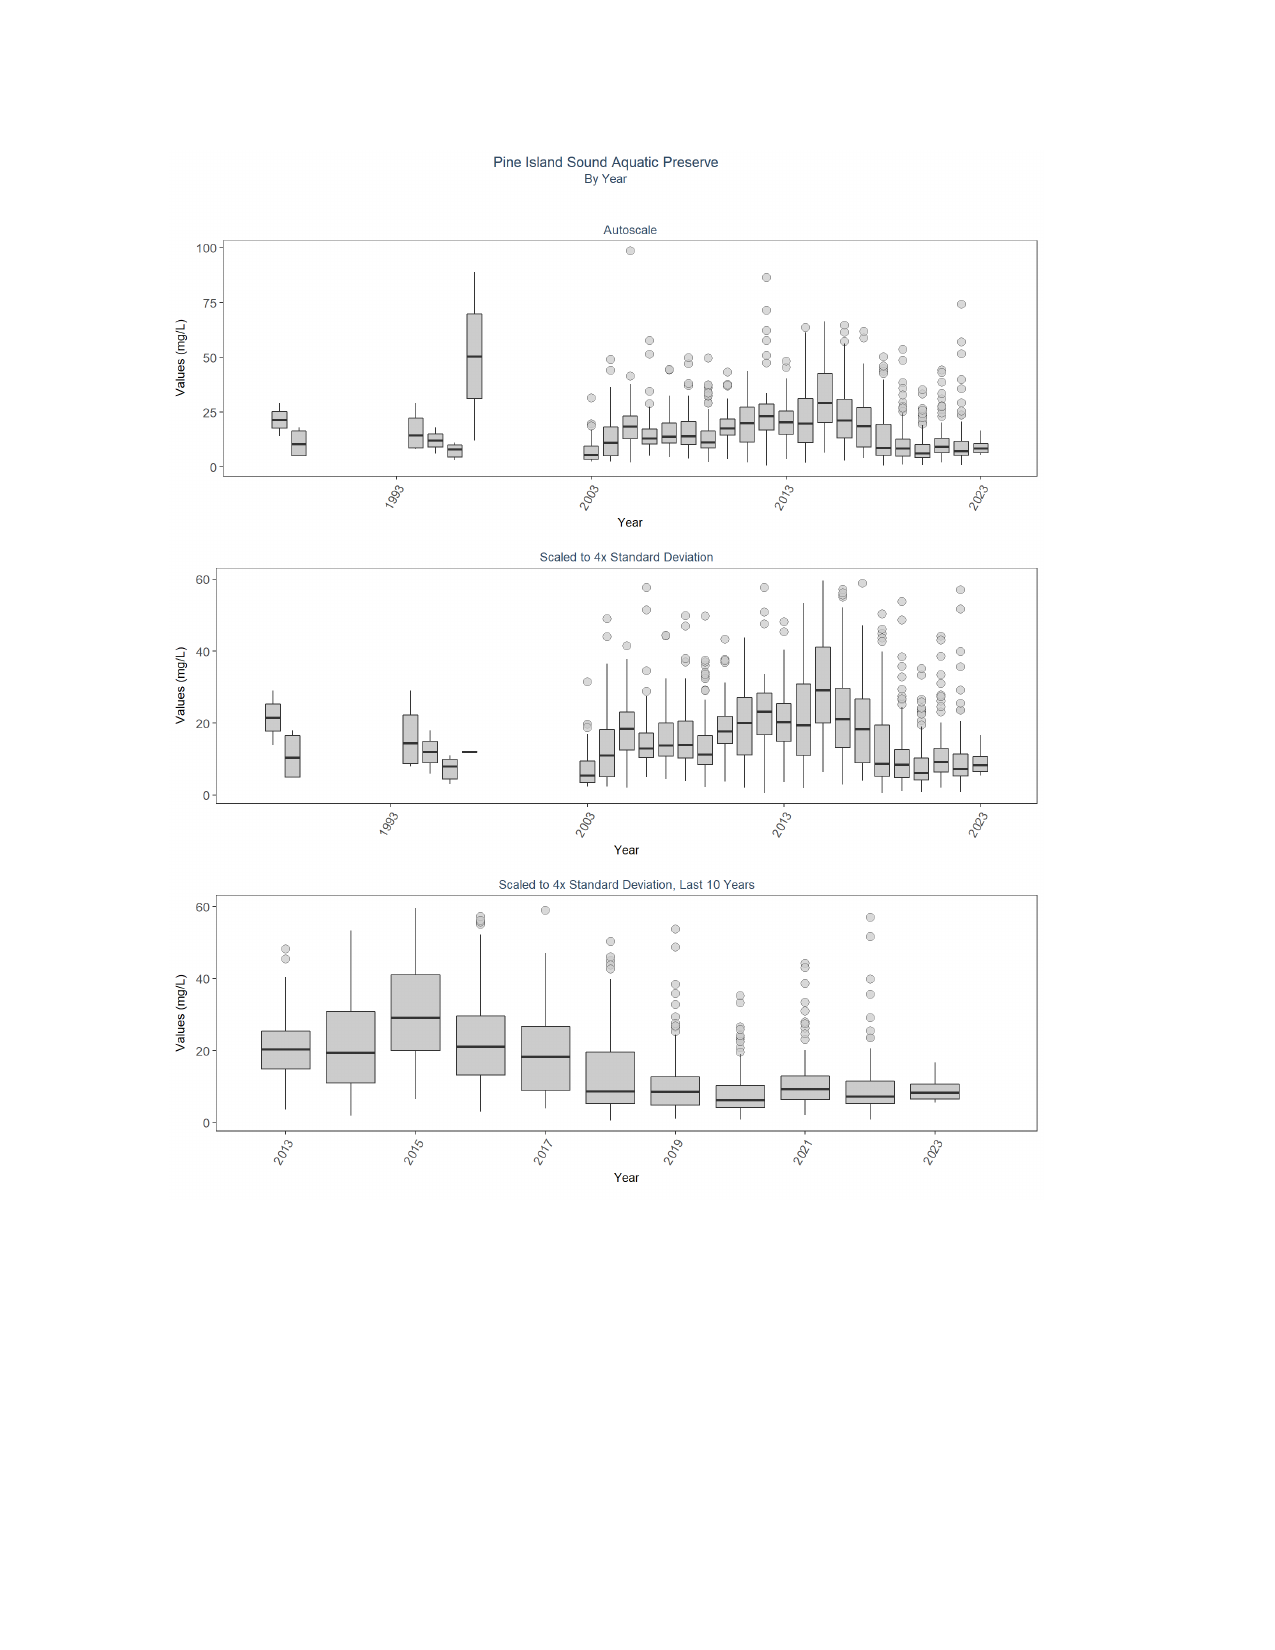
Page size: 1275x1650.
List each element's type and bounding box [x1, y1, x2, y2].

picture [168, 150, 1044, 1200]
